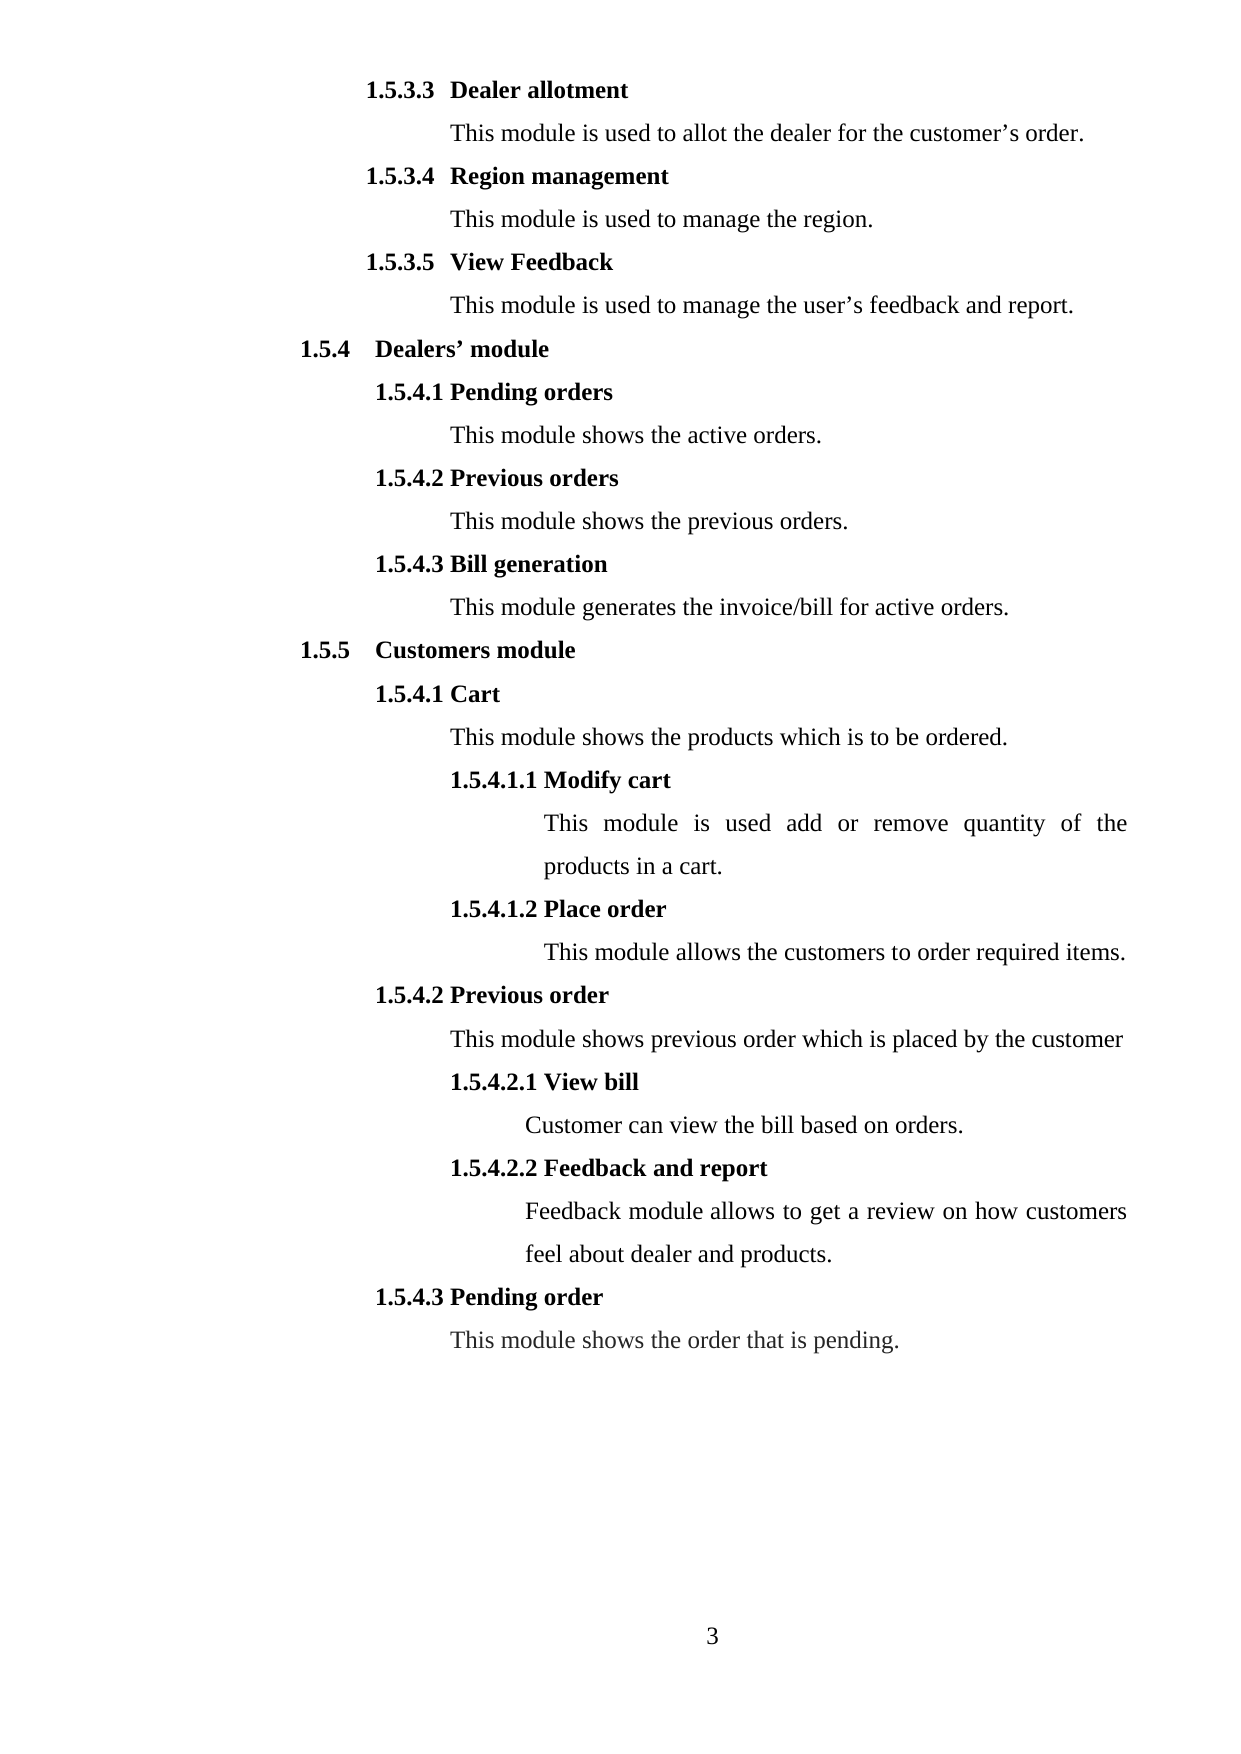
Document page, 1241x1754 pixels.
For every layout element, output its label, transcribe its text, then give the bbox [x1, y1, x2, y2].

text Customer can view the bill based on orders. [225, 1110, 1128, 1139]
list Bill generation [375, 549, 1128, 578]
text 1.5.4.2.2 Feedback and report [375, 1153, 1128, 1182]
text This module shows the active orders. [375, 420, 1128, 449]
text 1.5.4.1 Cart [375, 679, 1128, 707]
text This module shows the order that is pending. [225, 1326, 1128, 1397]
text Feedback module allows to get a review on how customers feel about dealer and products. [525, 1196, 1128, 1268]
text This module shows the products which is to be ordered. [375, 722, 1128, 751]
text This module is used add or remove quantity of the products in a cart. [544, 808, 1128, 880]
text This module is used to manage the region. [375, 204, 1128, 233]
text 1.5.3.4 Region management [366, 161, 1128, 190]
text 1.5.4.1.2 Place order [225, 894, 1128, 923]
text 1.5.4.3 Pending order [225, 1282, 1128, 1311]
text 1.5.4.1.1 Modify cart [225, 765, 1128, 794]
text This module allows the customers to order required items. [525, 937, 1128, 966]
text 1.5.4.2.1 View bill [225, 1067, 1128, 1096]
list Customers module [300, 636, 1128, 664]
list Dealers’ module [300, 334, 1128, 362]
text 1.5.3.5 View Feedback [366, 247, 1128, 276]
text 1.5.4.2 Previous order [300, 981, 1128, 1009]
text This module generates the invoice/bill for active orders. [375, 592, 1128, 621]
text This module shows the previous orders. [375, 506, 1128, 535]
text 1.5.3.3 Dealer allotment [366, 75, 1128, 104]
list Pending orders [375, 377, 1128, 406]
text This module is used to allot the dealer for the customer’s order. [375, 118, 1128, 147]
text This module shows previous order which is placed by the customer [375, 1024, 1128, 1052]
text This module is used to manage the user’s feedback and report. [375, 291, 1128, 319]
list Previous orders [375, 463, 1128, 492]
